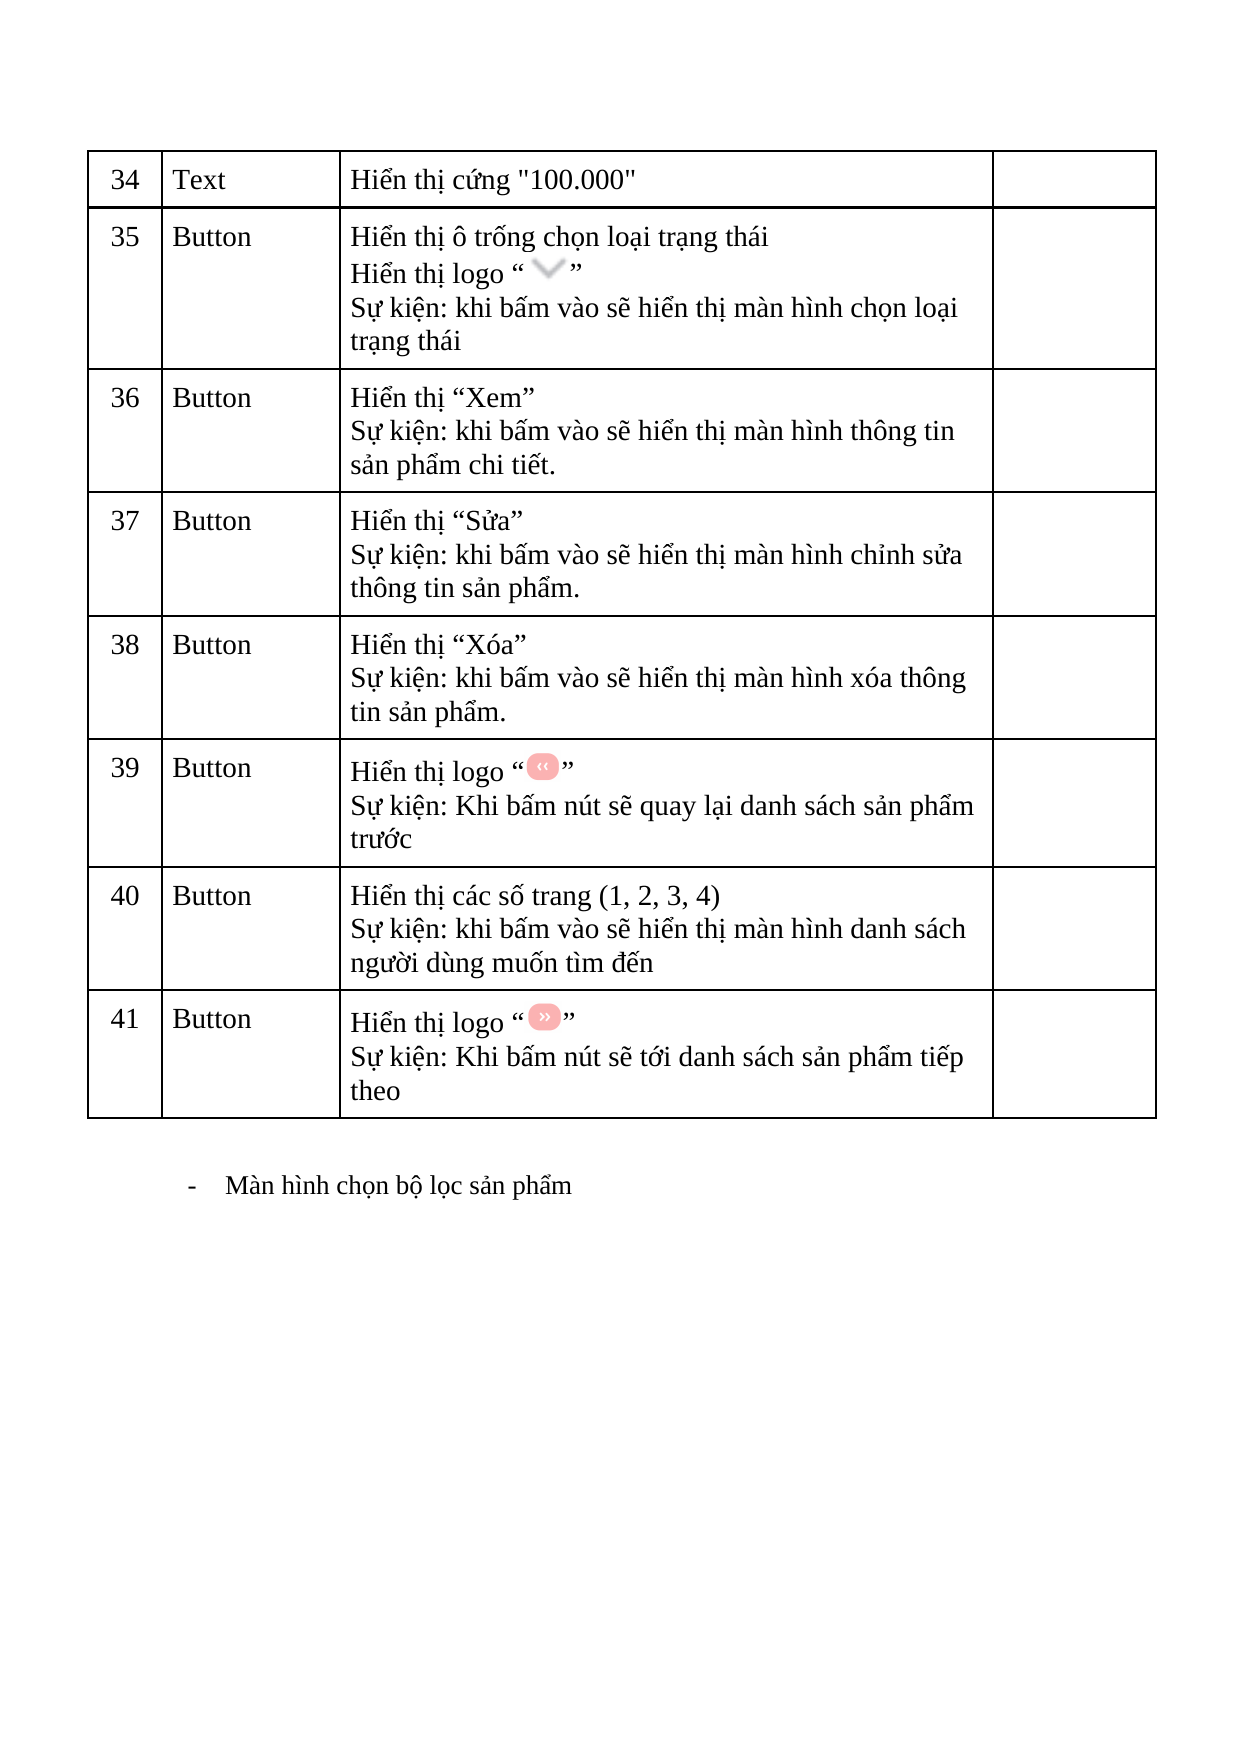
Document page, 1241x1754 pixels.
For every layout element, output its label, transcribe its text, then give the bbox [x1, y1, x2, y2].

table_cell [994, 991, 1155, 1117]
table_cell [994, 370, 1155, 491]
table_cell 37 [89, 493, 161, 614]
table_cell [994, 617, 1155, 738]
table_cell Hiển thị cứng "100.000" [341, 152, 992, 206]
table_cell Hiển thị “Xem” Sự kiện: khi bấm vào sẽ hiển thị màn hình thông tin sản phẩm chi tiết. [341, 370, 992, 491]
table_cell Hiển thị “Sửa” Sự kiện: khi bấm vào sẽ hiển thị màn hình chỉnh sửa thông tin sản phẩm. [341, 493, 992, 614]
table_cell Hiển thị ô trống chọn loại trạng thái Hiển thị logo “” Sự kiện: khi bấm vào sẽ hiển thị màn hình chọn loại trạng thái [341, 209, 992, 367]
picture [524, 252, 570, 284]
table_cell Hiển thị các số trang (1, 2, 3, 4) Sự kiện: khi bấm vào sẽ hiển thị màn hình danh sách người dùng muốn tìm đến [341, 868, 992, 989]
table_cell Button [163, 740, 339, 866]
table_cell [994, 152, 1155, 206]
table_cell Button [163, 991, 339, 1117]
table_cell 39 [89, 740, 161, 866]
table_cell [994, 493, 1155, 614]
table_cell 34 [89, 152, 161, 206]
table_cell Button [163, 493, 339, 614]
table_cell 36 [89, 370, 161, 491]
picture [524, 750, 562, 782]
table_cell 41 [89, 991, 161, 1117]
table_cell Button [163, 868, 339, 989]
table_cell Hiển thị logo “” Sự kiện: Khi bấm nút sẽ tới danh sách sản phẩm tiếp theo [341, 991, 992, 1117]
table_cell [994, 209, 1155, 367]
picture [524, 1001, 563, 1033]
table_cell Button [163, 209, 339, 367]
table_cell Text [163, 152, 339, 206]
table_cell 38 [89, 617, 161, 738]
list Màn hình chọn bộ lọc sản phẩm [187, 1169, 1090, 1200]
table_cell Hiển thị logo “” Sự kiện: Khi bấm nút sẽ quay lại danh sách sản phẩm trước [341, 740, 992, 866]
table_cell [994, 868, 1155, 989]
table_cell Hiển thị “Xóa” Sự kiện: khi bấm vào sẽ hiển thị màn hình xóa thông tin sản phẩm. [341, 617, 992, 738]
table_cell 35 [89, 209, 161, 367]
table_cell Button [163, 370, 339, 491]
table_cell Button [163, 617, 339, 738]
table_cell [994, 740, 1155, 866]
table_cell 40 [89, 868, 161, 989]
